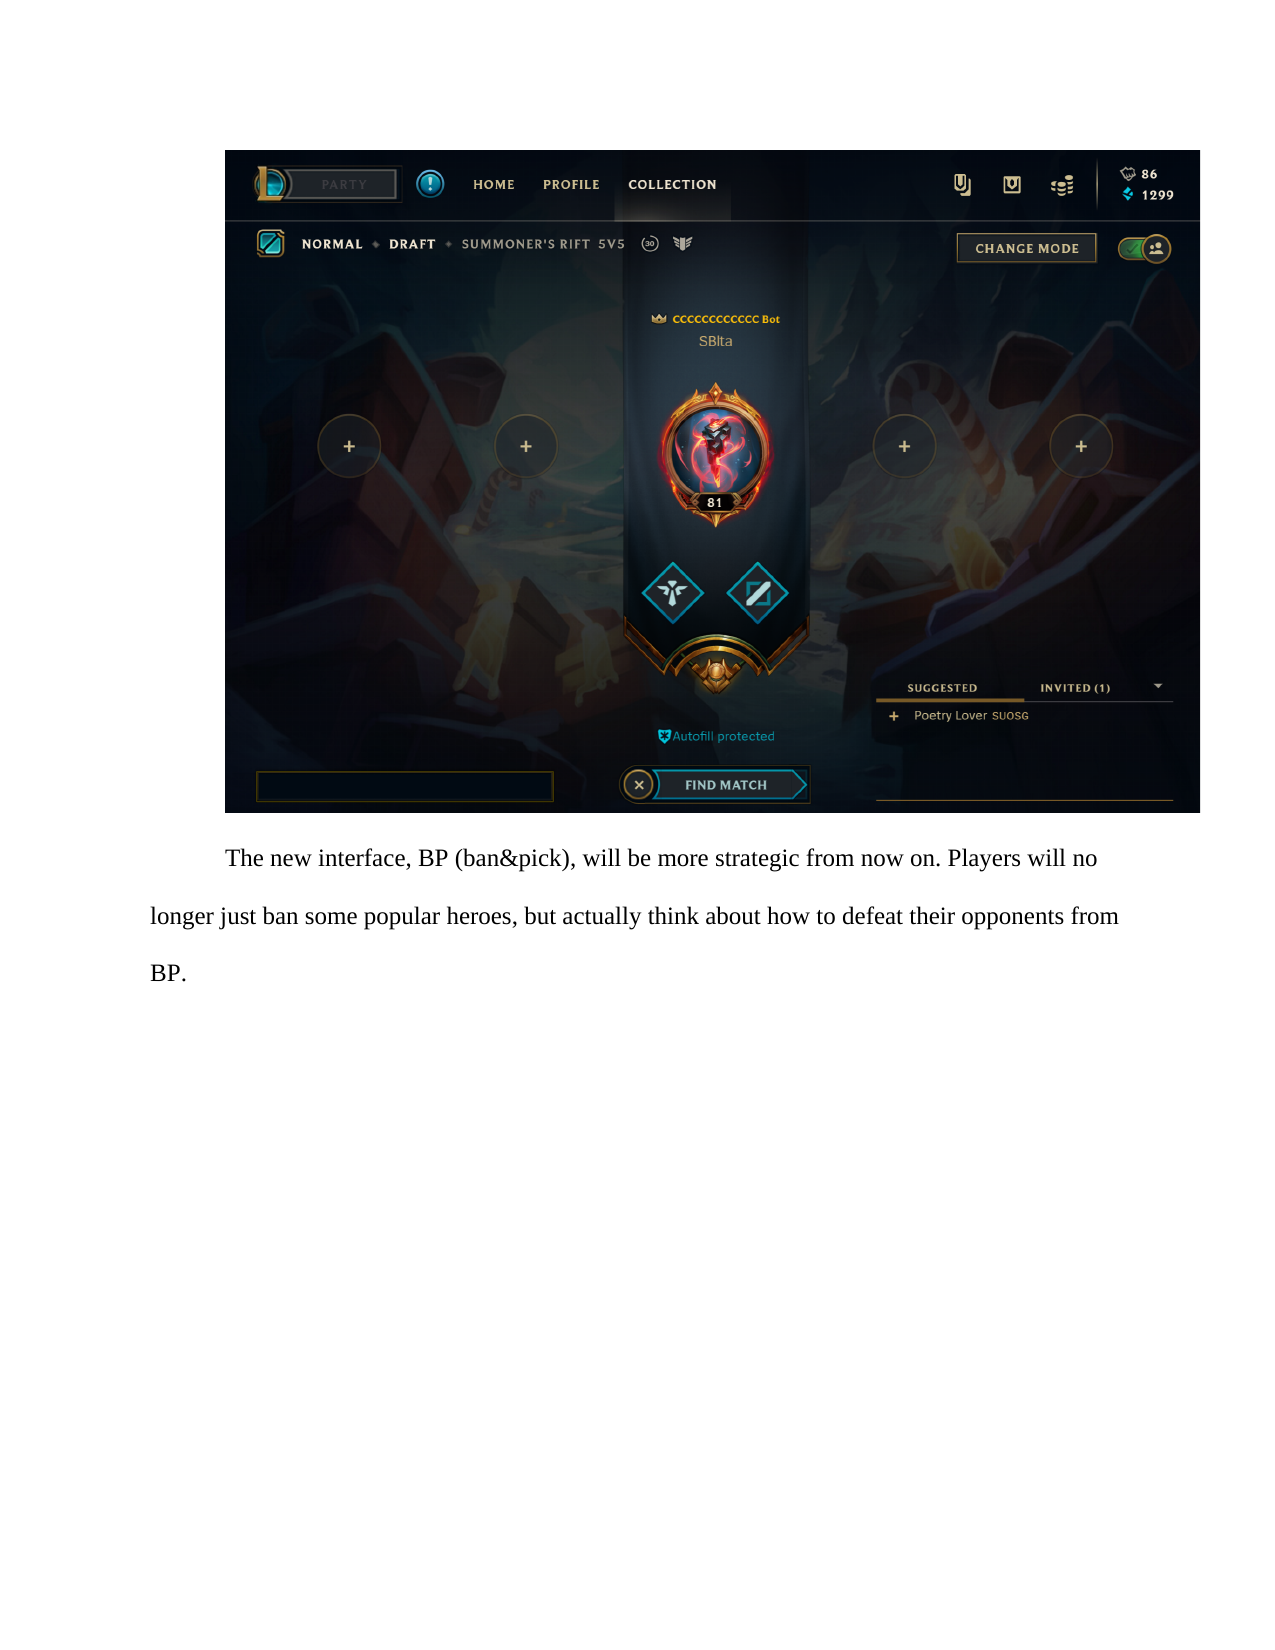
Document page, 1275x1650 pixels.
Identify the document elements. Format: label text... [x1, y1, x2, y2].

picture [225, 150, 1200, 813]
text The new interface, BP (ban&pick), will be more strategic from now on. Players will no longer just ban some popular heroes, but actually think about how to defeat their opponents from BP. [150, 843, 1125, 987]
